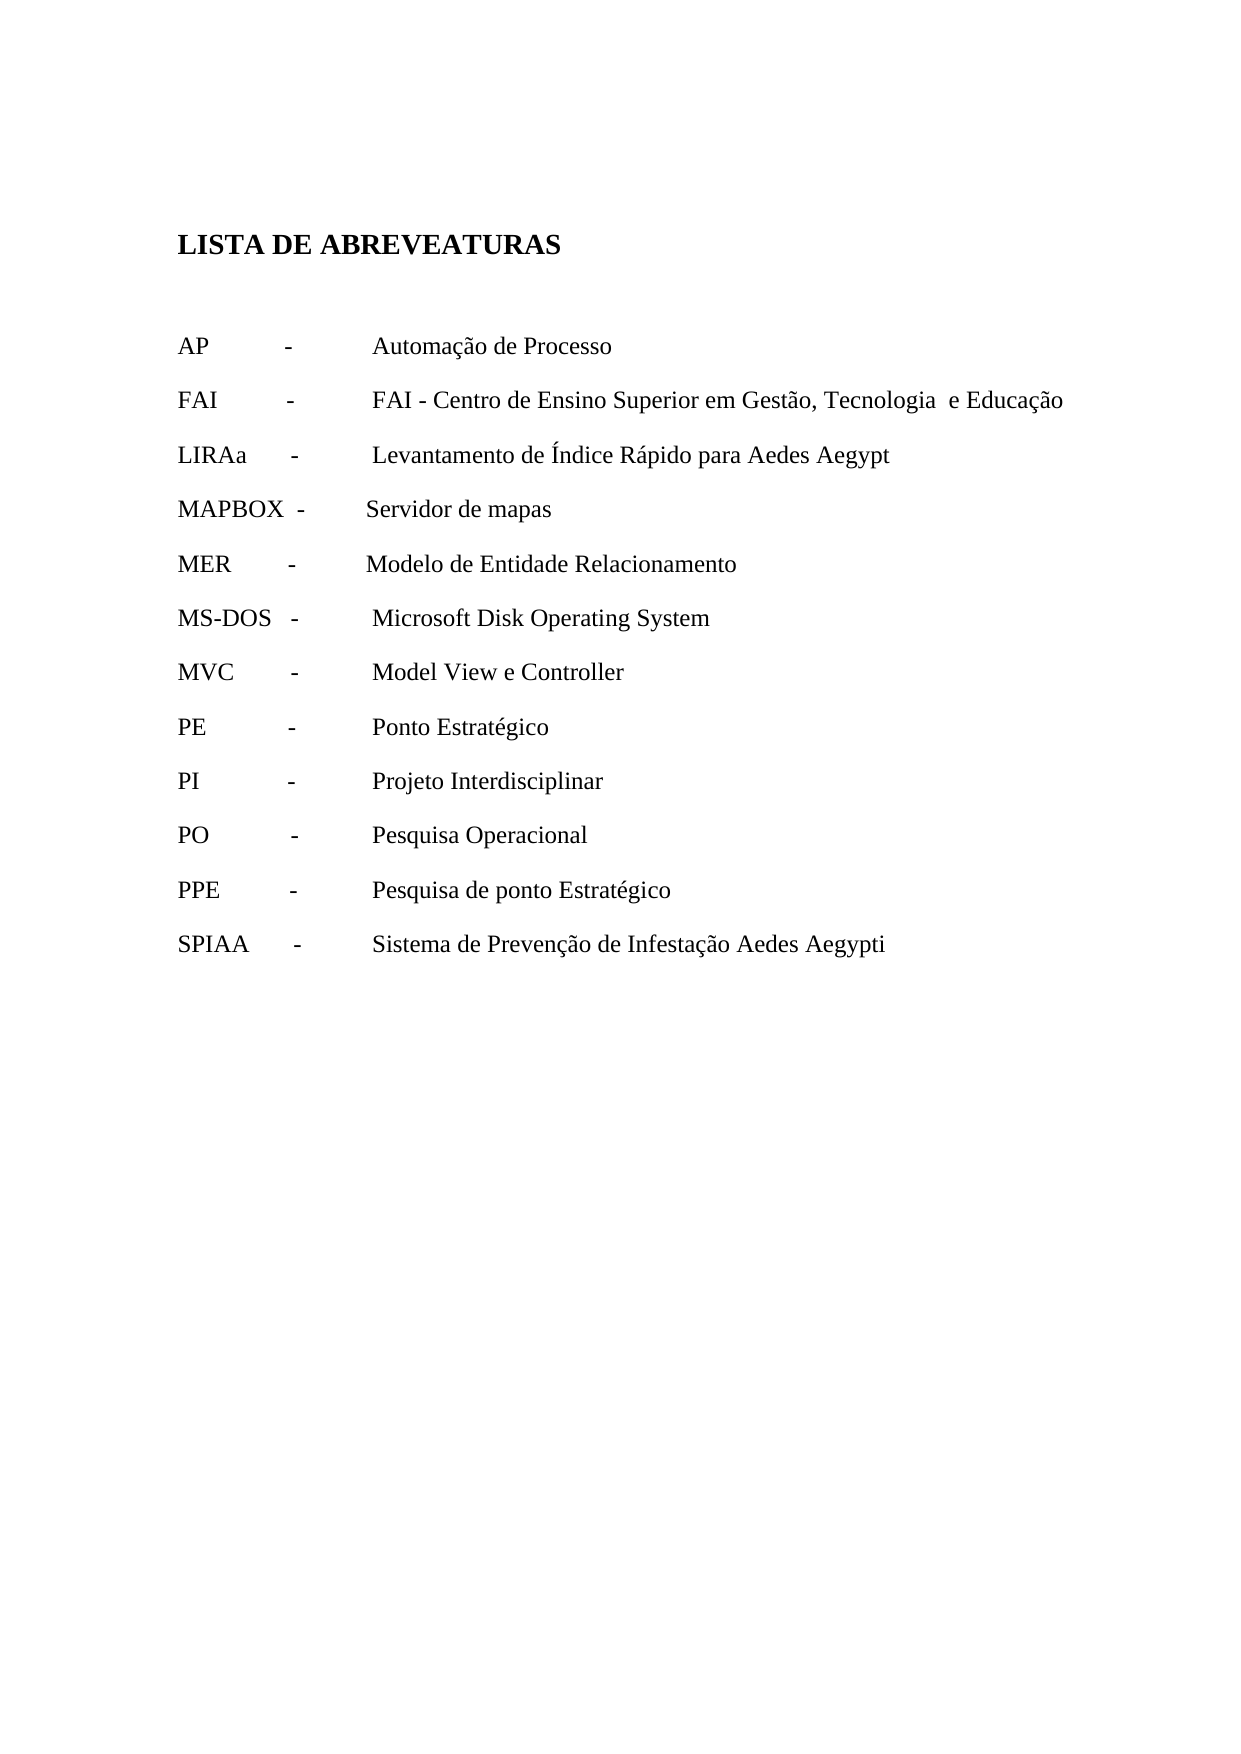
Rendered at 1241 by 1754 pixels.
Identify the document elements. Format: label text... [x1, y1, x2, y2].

table_header AP - [166, 319, 354, 373]
table_cell Pesquisa de ponto Estratégico [354, 863, 1125, 917]
table_cell MAPBOX - [166, 482, 354, 536]
table_cell LIRAa - [166, 428, 354, 482]
table_cell MVC - [166, 645, 354, 699]
table_cell FAI - [166, 373, 354, 427]
table_cell PPE - [166, 863, 354, 917]
table_cell Servidor de mapas [354, 482, 1125, 536]
table_cell PE - [166, 699, 354, 754]
table_cell Model View e Controller [354, 645, 1125, 699]
table_cell Projeto Interdisciplinar [354, 754, 1125, 808]
table_cell Ponto Estratégico [354, 699, 1125, 754]
table_cell Levantamento de Índice Rápido para Aedes Aegypt [354, 428, 1125, 482]
table_cell MER - [166, 536, 354, 591]
subtitle LISTA DE ABREVEATURAS [177, 227, 1122, 261]
table_cell FAI - Centro de Ensino Superior em Gestão, Tecnologia e Educação [354, 373, 1125, 427]
table_cell Sistema de Prevenção de Infestação Aedes Aegypti [354, 917, 1125, 971]
table_cell Pesquisa Operacional [354, 808, 1125, 862]
table_cell SPIAA - [166, 917, 354, 971]
table_cell MS-DOS - [166, 591, 354, 645]
table_cell PI - [166, 754, 354, 808]
table_header Automação de Processo [354, 319, 1125, 373]
table_cell Microsoft Disk Operating System [354, 591, 1125, 645]
table_cell PO - [166, 808, 354, 862]
table_cell Modelo de Entidade Relacionamento [354, 536, 1125, 591]
